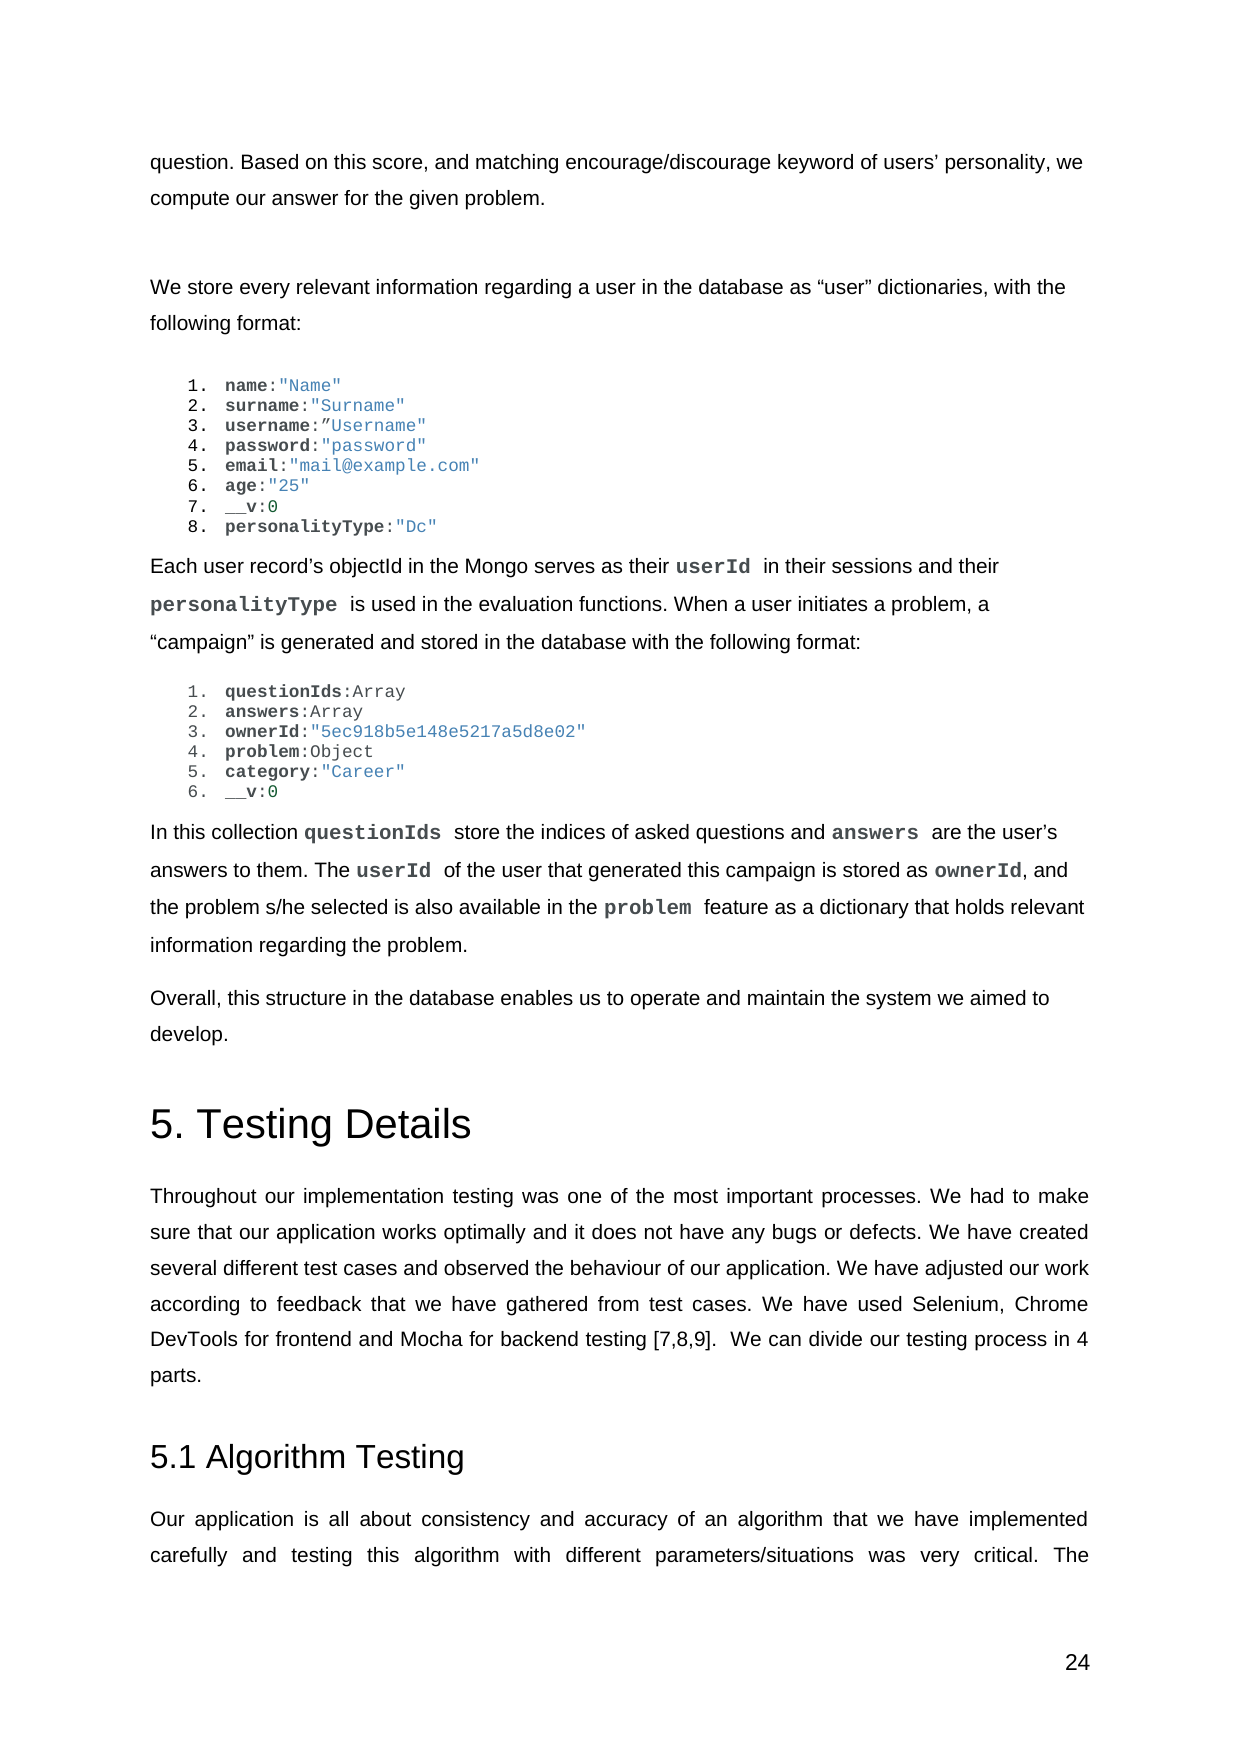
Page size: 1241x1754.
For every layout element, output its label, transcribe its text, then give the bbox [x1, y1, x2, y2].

text Each user record’s objectId in the Mongo serves as their userId in their sessions and their personalityType is used in the evaluation functions. When a user initiates a problem, a “campaign” is generated and stored in the database with the following format: [150, 554, 1090, 654]
text Overall, this structure in the database enables us to operate and maintain the system we aimed to develop. [150, 986, 1090, 1046]
list questionIds:Array [187, 682, 1090, 702]
list personalityType:"Dc" [187, 517, 1090, 537]
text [150, 1507, 1090, 1567]
list problem:Object [187, 743, 1090, 763]
list surname:"Surname" [187, 397, 1090, 417]
list __v:0 [187, 497, 1090, 517]
list category:"Career" [187, 763, 1090, 783]
list email:"mail@example.com" [187, 457, 1090, 477]
text We store every relevant information regarding a user in the database as “user” dictionaries, with the following format: [150, 274, 1090, 334]
list password:"password" [187, 437, 1090, 457]
text Throughout our implementation testing was one of the most important processes. We had to make sure that our application works optimally and it does not have any bugs or defects. We have created several different test cases and observed the behaviour of our application. We have adjusted our work according to feedback that we have gathered from test cases. We have used Selenium, Chrome DevTools for frontend and Mocha for backend testing [7,8,9]. We can divide our testing process in 4 parts. [150, 1183, 1090, 1387]
list answers:Array [187, 702, 1090, 722]
list name:"Name" [187, 377, 1090, 397]
text In this collection questionIds store the indices of asked questions and answers are the user’s answers to them. The userId of the user that generated this campaign is stored as ownerId, and the problem s/he selected is also available in the problem feature as a dictionary that holds relevant information regarding the problem. [150, 819, 1090, 957]
list username:”Username" [187, 417, 1090, 437]
list age:"25" [187, 477, 1090, 497]
subtitle 5.1 Algorithm Testing [150, 1437, 1090, 1475]
list ownerId:"5ec918b5e148e5217a5d8e02" [187, 722, 1090, 743]
list __v:0 [187, 783, 1090, 803]
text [150, 150, 1090, 210]
subtitle 5. Testing Details [150, 1099, 1090, 1147]
